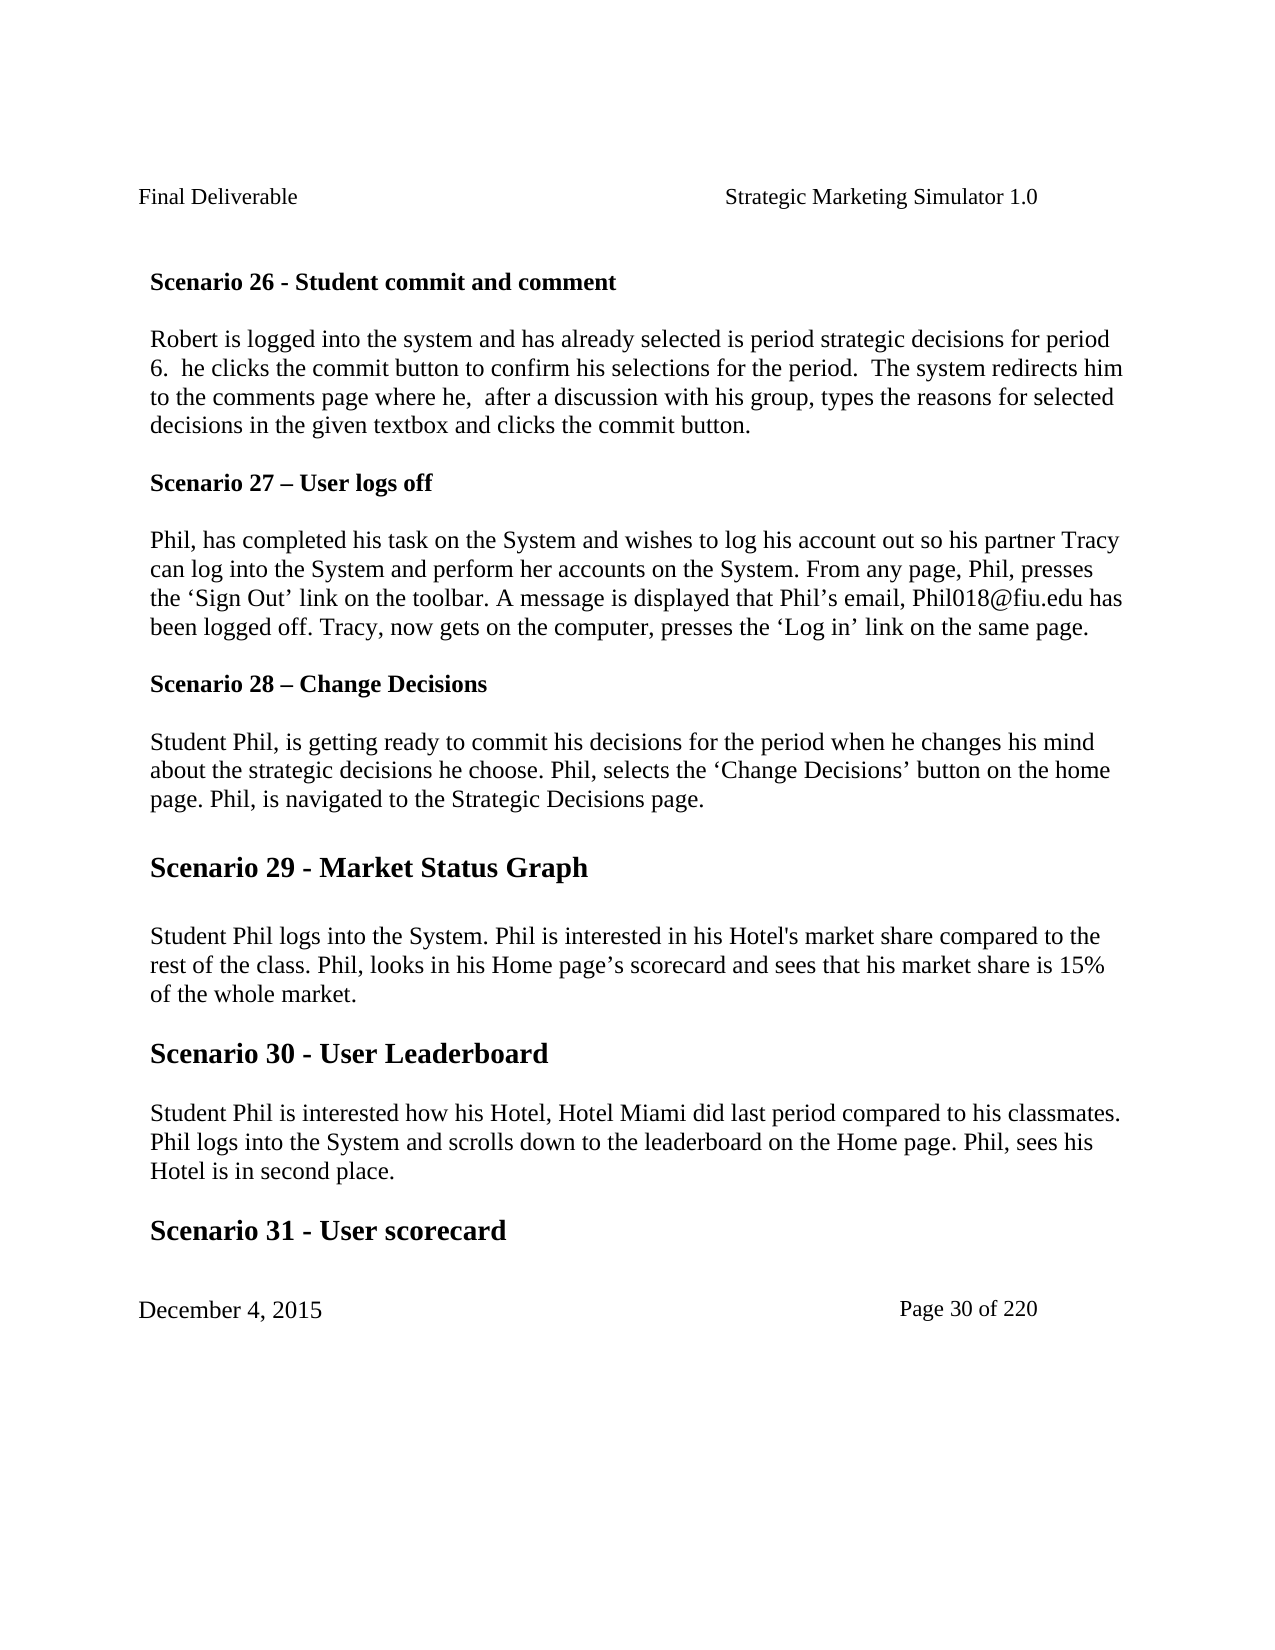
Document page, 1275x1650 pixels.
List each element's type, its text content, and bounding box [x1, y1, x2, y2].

text Robert is logged into the system and has already selected is period strategic decisions for period 6. he clicks the commit button to confirm his selections for the period. The system redirects him to the comments page where he, after a discussion with his group, types the reasons for selected decisions in the given textbox and clicks the commit button. [150, 324, 1125, 439]
text Scenario 28 – Change Decisions [150, 669, 1125, 698]
text Student Phil is interested how his Hotel, Hotel Miami did last period compared to his classmates. Phil logs into the System and scrolls down to the leaderboard on the Home page. Phil, sees his Hotel is in second place. [150, 1098, 1125, 1185]
text Student Phil logs into the System. Phil is interested in his Hotel's market share compared to the rest of the class. Phil, looks in his Home page’s scorecard and sees that his market share is 15% of the whole market. [150, 921, 1125, 1007]
text Scenario 31 - User scorecard [150, 1213, 1125, 1247]
text Phil, has completed his task on the System and wishes to log his account out so his partner Tracy can log into the System and perform her accounts on the System. From any page, Phil, presses the ‘Sign Out’ link on the toolbar. A message is displayed that Phil’s email, Phil018@fiu.edu has been logged off. Tracy, now gets on the computer, presses the ‘Log in’ link on the same page. [150, 526, 1125, 641]
title Scenario 29 - Market Status Graph [150, 851, 1125, 884]
text Student Phil, is getting ready to commit his decisions for the period when he changes his mind about the strategic decisions he choose. Phil, selects the ‘Change Decisions’ button on the home page. Phil, is navigated to the Strategic Decisions page. [150, 727, 1125, 813]
text Scenario 27 – User logs off [150, 468, 1125, 497]
text Scenario 26 - Student commit and comment [150, 267, 1125, 296]
text Scenario 30 - User Leaderboard [150, 1036, 1125, 1070]
